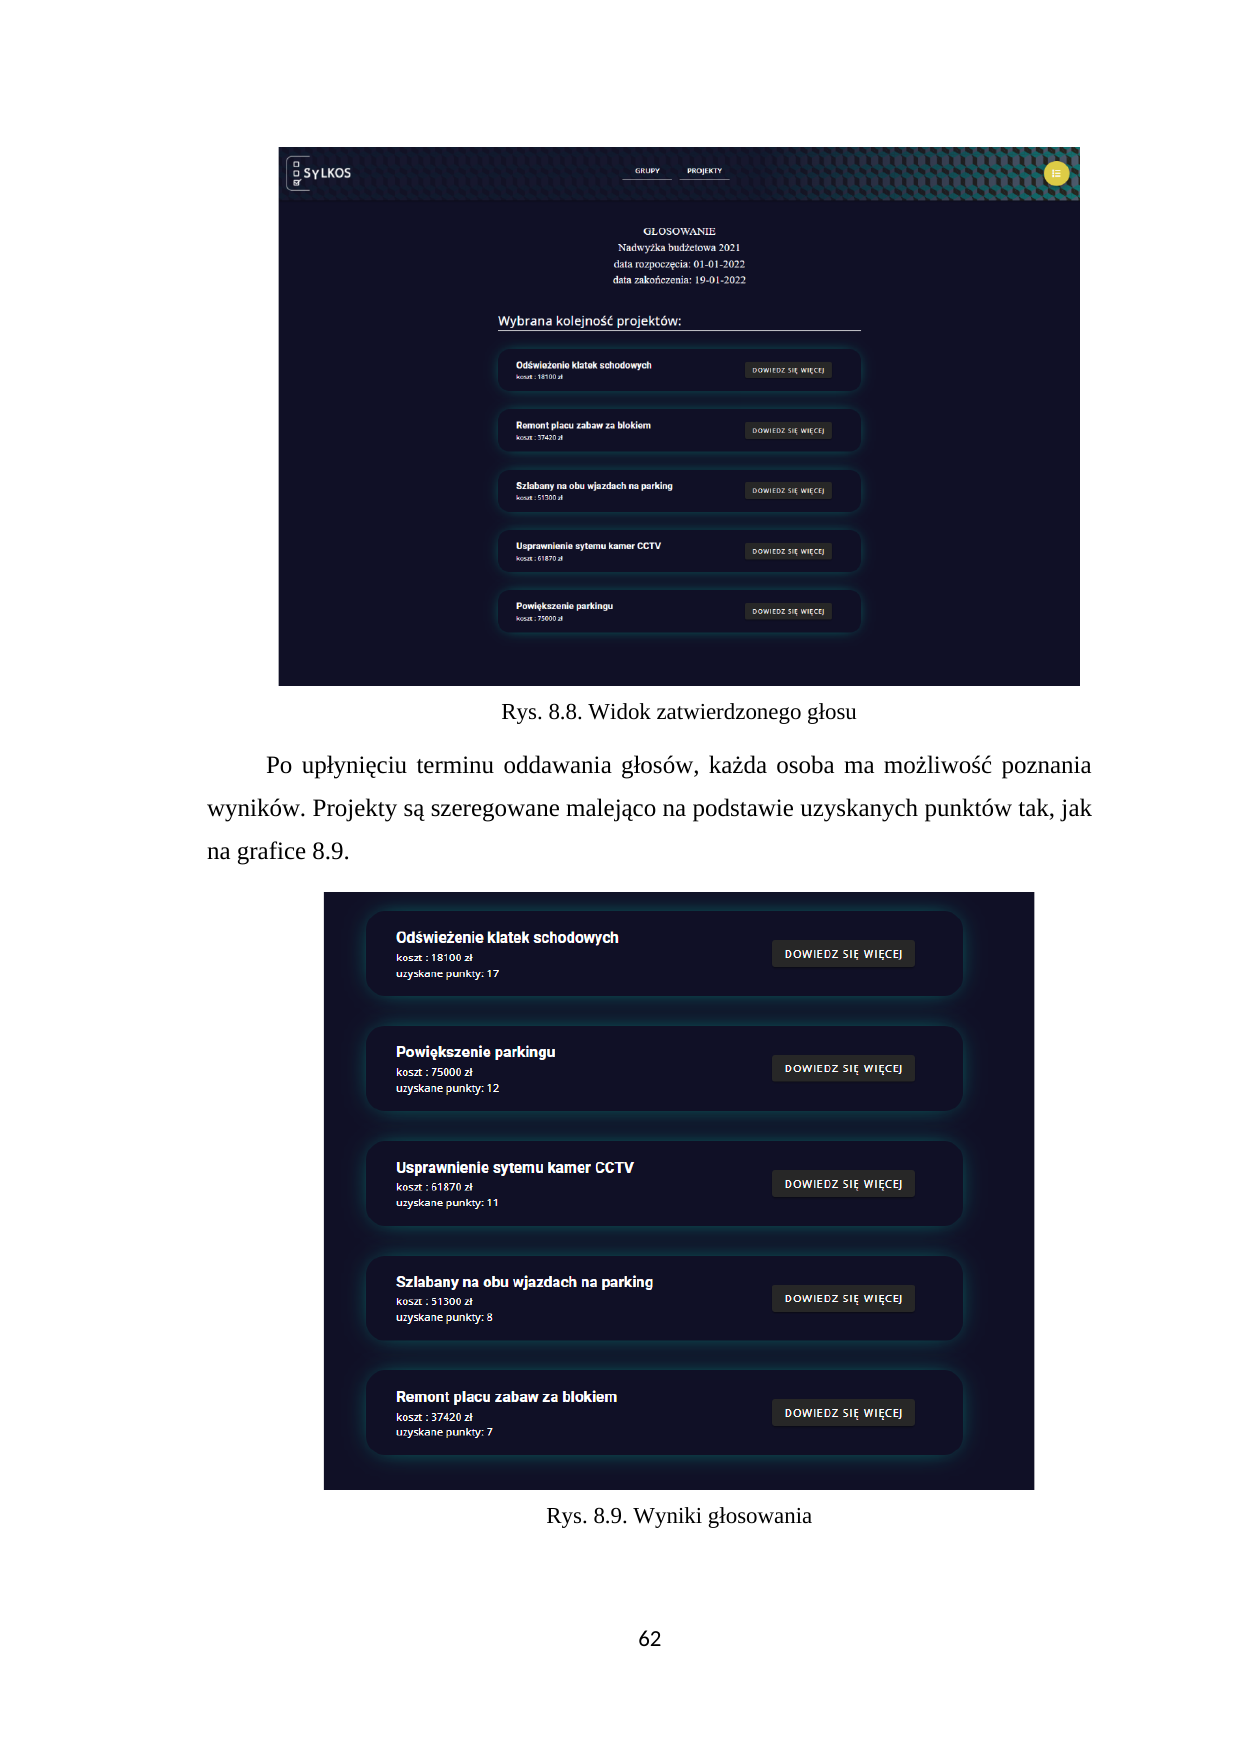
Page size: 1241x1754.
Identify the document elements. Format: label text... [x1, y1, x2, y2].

text Po upłynięciu terminu oddawania głosów, każda osoba ma możliwość poznania wyników. Projekty są szeregowane malejąco na podstawie uzyskanych punktów tak, jak na grafice 8.9. [207, 750, 1092, 865]
picture [323, 892, 1035, 1490]
text Rys. 8.8. Widok zatwierdzonego głosu [207, 698, 1092, 724]
picture [278, 147, 1080, 686]
text Rys. 8.9. Wyniki głosowania [207, 1502, 1092, 1528]
